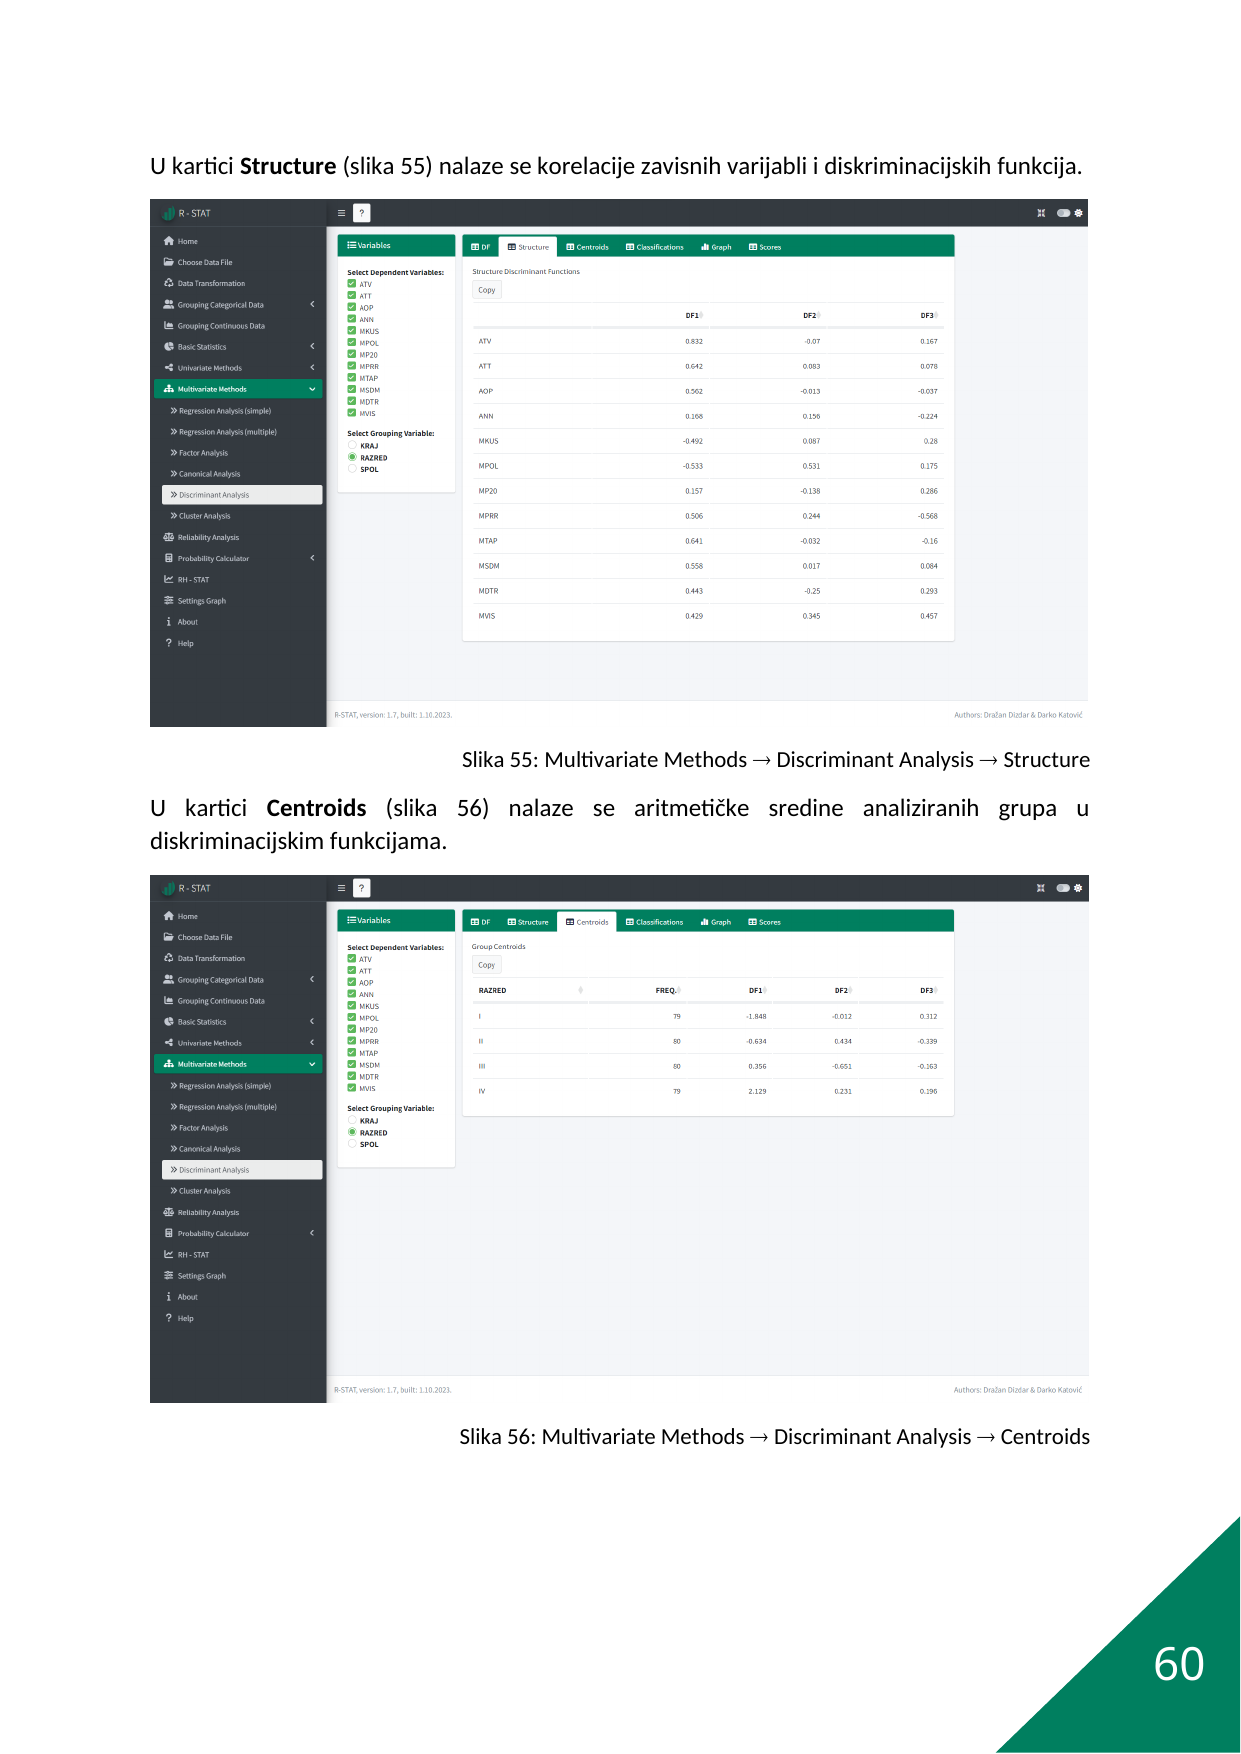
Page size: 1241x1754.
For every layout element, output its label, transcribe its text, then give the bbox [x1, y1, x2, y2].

text Slika 55: Multivariate Methods Discriminant Analysis Structure [150, 746, 1090, 774]
text U kartici Structure (slika 55) nalaze se korelacije zavisnih varijabli i diskriminacijskih funkcija. [150, 150, 1090, 181]
picture [150, 875, 1089, 1403]
picture [150, 199, 1088, 727]
text U kartici Centroids (slika 56) nalaze se aritmetičke sredine analiziranih grupa u diskriminacijskim funkcijama. [150, 792, 1090, 856]
text Slika 56: Multivariate Methods Discriminant Analysis Centroids [150, 1422, 1090, 1450]
